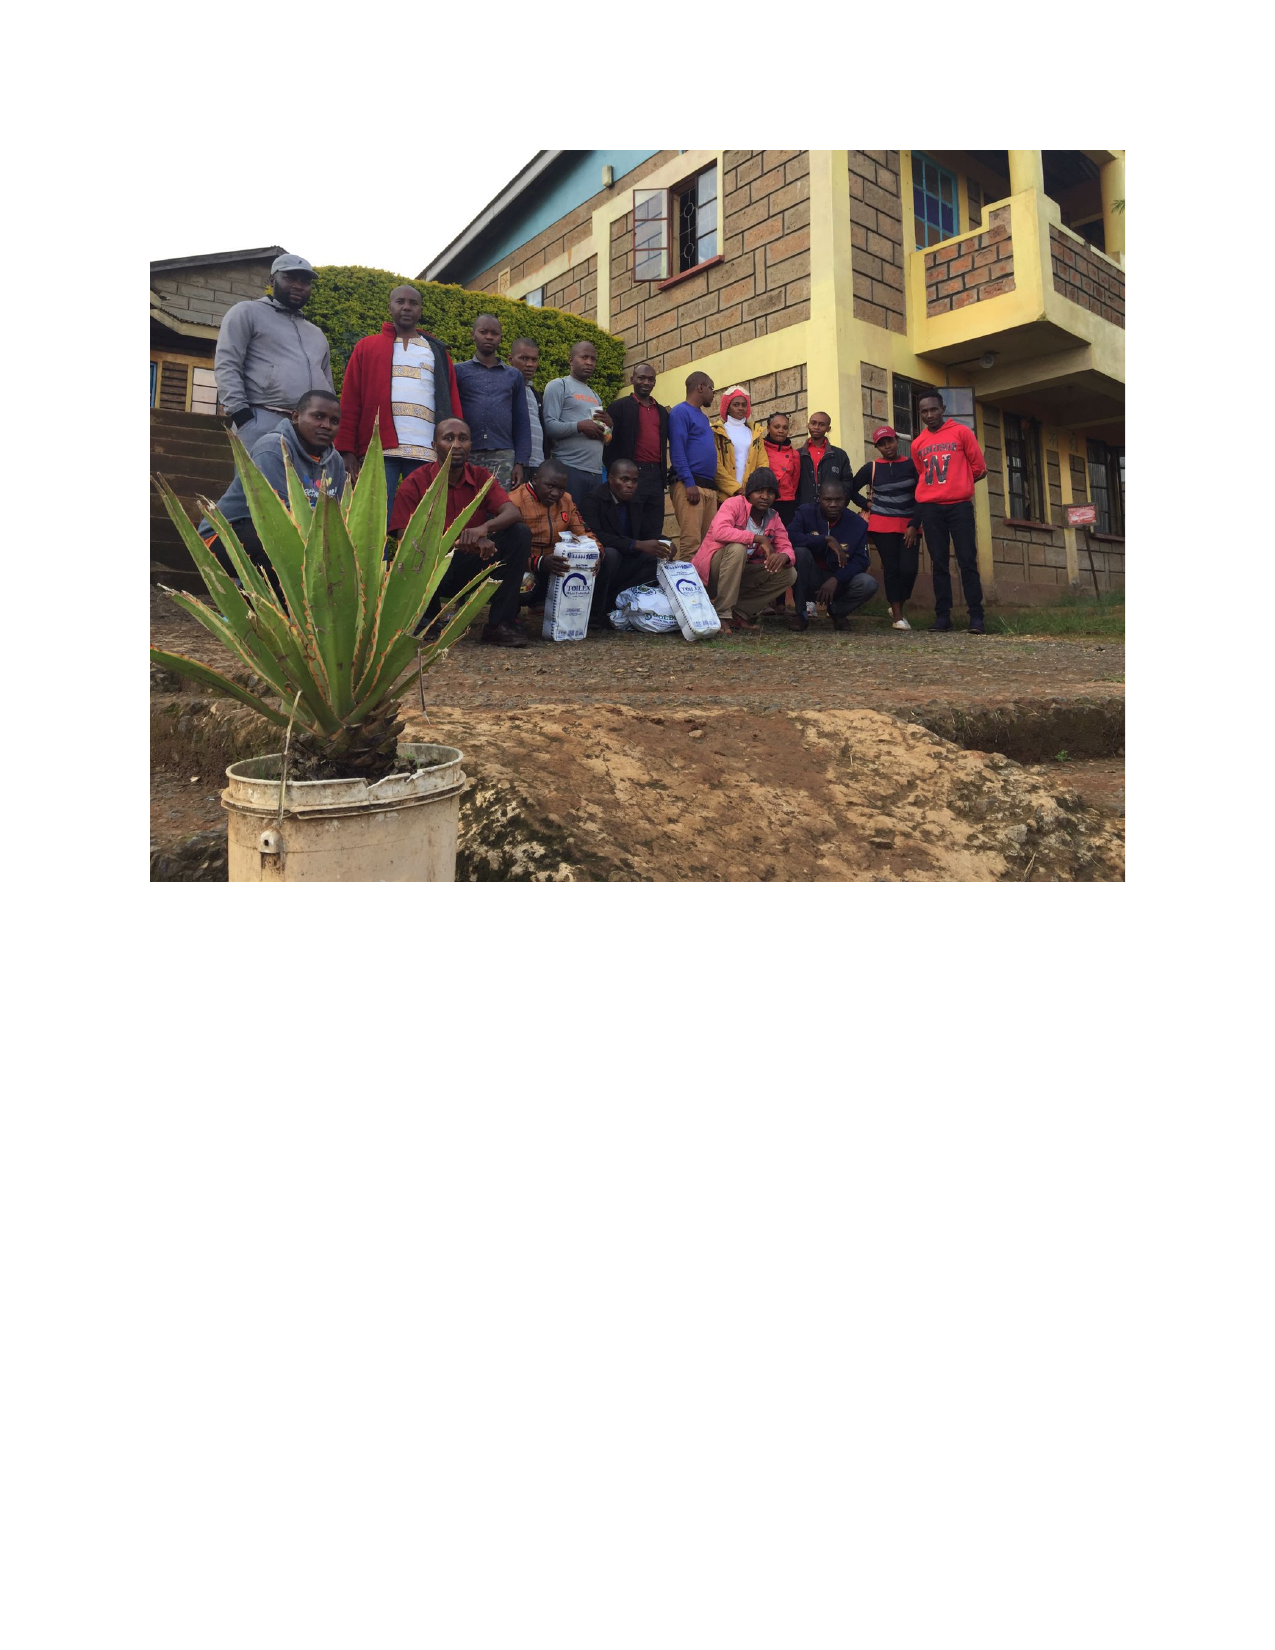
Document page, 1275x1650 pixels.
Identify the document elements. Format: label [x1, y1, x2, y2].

picture [150, 150, 1125, 882]
